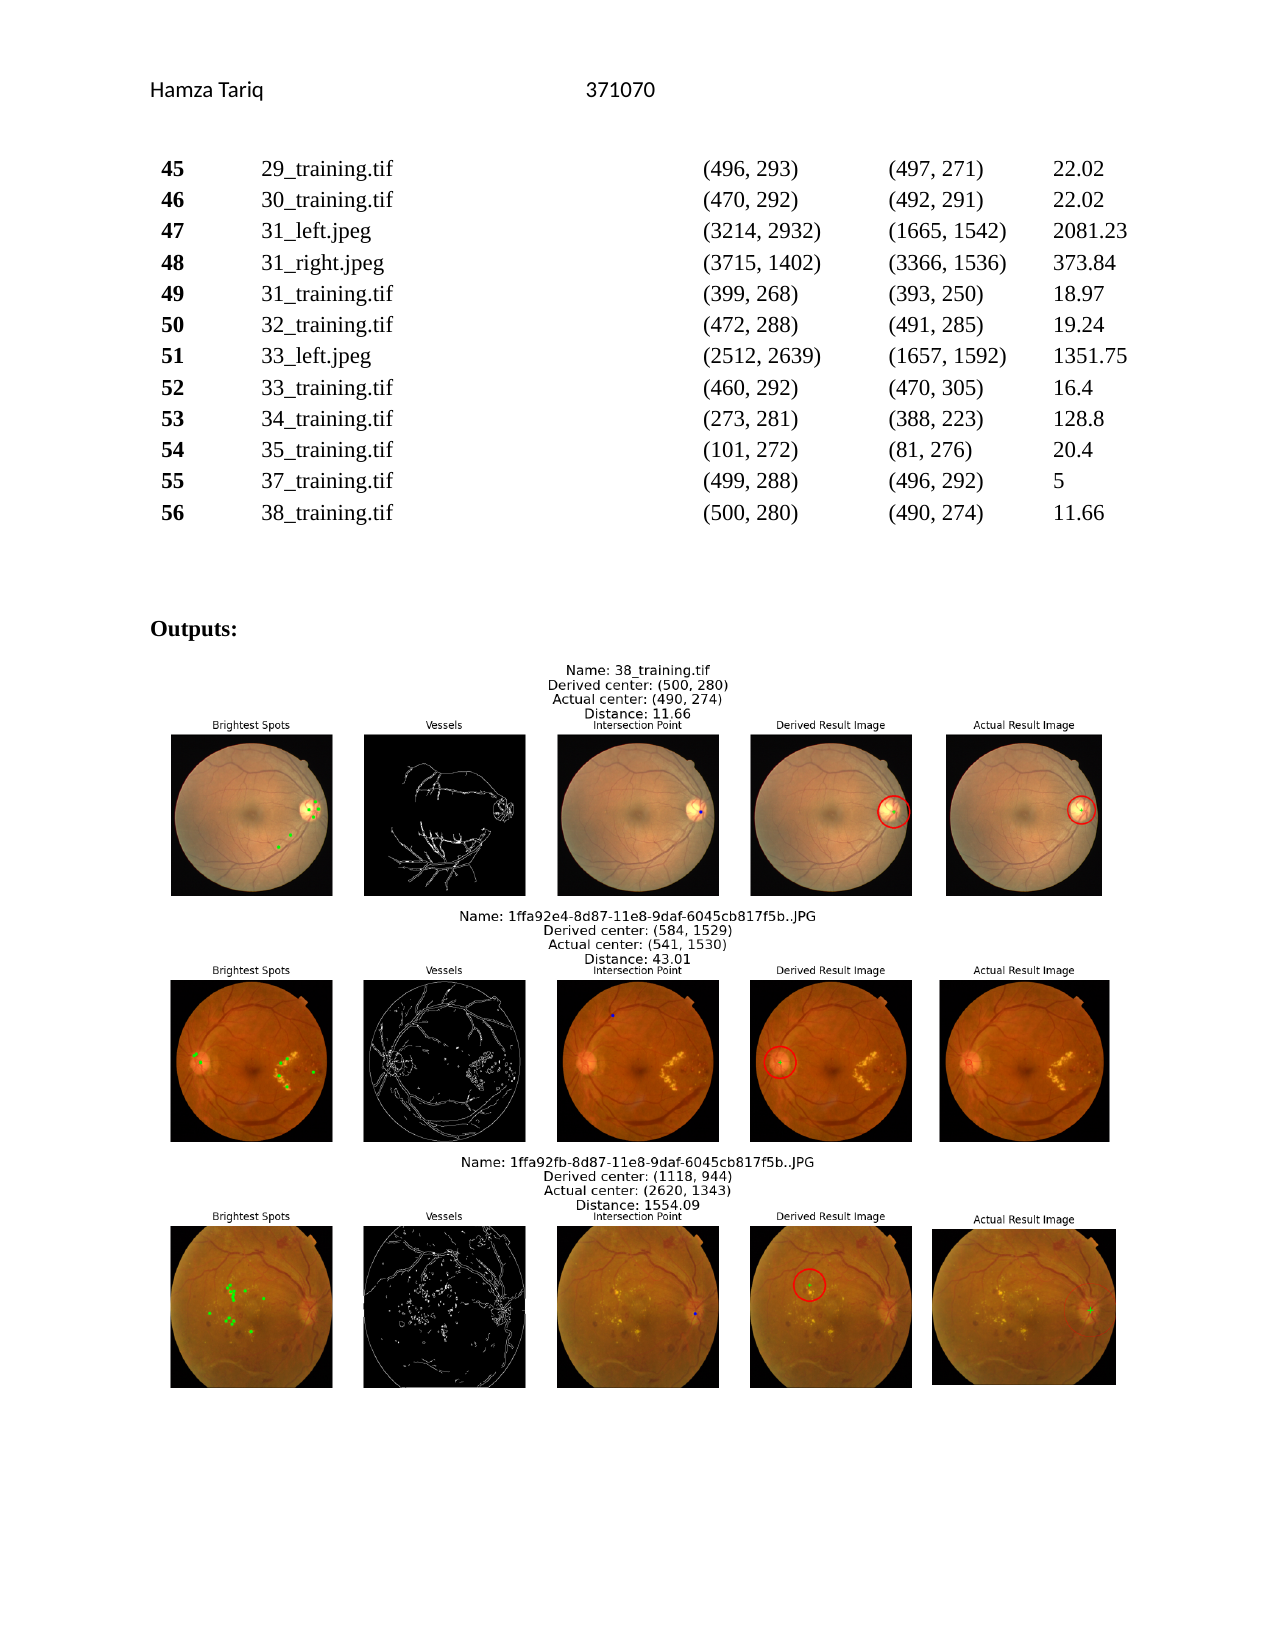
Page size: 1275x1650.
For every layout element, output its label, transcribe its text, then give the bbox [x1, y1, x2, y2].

table_cell (470, 305) [877, 369, 1042, 400]
table_cell 48 [150, 244, 250, 275]
table_cell 37_training.tif [250, 463, 692, 494]
table_cell (499, 288) [692, 463, 877, 494]
table_cell 52 [150, 369, 250, 400]
table_cell (500, 280) [692, 494, 877, 525]
text Outputs: [150, 615, 1125, 642]
table_cell 31_right.jpeg [250, 244, 692, 275]
table_cell 50 [150, 306, 250, 337]
table_cell (491, 285) [877, 306, 1042, 337]
table_cell (492, 291) [877, 181, 1042, 212]
table_cell 32_training.tif [250, 306, 692, 337]
table_cell (497, 271) [877, 150, 1042, 181]
table_cell 2081.23 [1042, 213, 1185, 244]
table_cell 56 [150, 494, 250, 525]
table_cell 30_training.tif [250, 181, 692, 212]
table_cell 11.66 [1042, 494, 1185, 525]
table_cell 33_training.tif [250, 369, 692, 400]
table_cell (460, 292) [692, 369, 877, 400]
picture [150, 1152, 1125, 1397]
table_cell (388, 223) [877, 400, 1042, 431]
table_cell 22.02 [1042, 150, 1185, 181]
table_cell (496, 292) [877, 463, 1042, 494]
table_cell (496, 293) [692, 150, 877, 181]
table_cell 19.24 [1042, 306, 1185, 337]
table_cell 373.84 [1042, 244, 1185, 275]
table_cell (1657, 1592) [877, 338, 1042, 369]
picture [150, 660, 1125, 905]
table_cell 31_left.jpeg [250, 213, 692, 244]
table_cell 33_left.jpeg [250, 338, 692, 369]
table_cell 5 [1042, 463, 1185, 494]
table_cell 18.97 [1042, 275, 1185, 306]
table_cell 53 [150, 400, 250, 431]
table_cell 35_training.tif [250, 431, 692, 462]
table_cell 128.8 [1042, 400, 1185, 431]
table_cell 38_training.tif [250, 494, 692, 525]
table_cell (3715, 1402) [692, 244, 877, 275]
table_cell 54 [150, 431, 250, 462]
table_cell 34_training.tif [250, 400, 692, 431]
table_cell 22.02 [1042, 181, 1185, 212]
table_cell (273, 281) [692, 400, 877, 431]
table_cell (490, 274) [877, 494, 1042, 525]
table_cell (101, 272) [692, 431, 877, 462]
table_cell (393, 250) [877, 275, 1042, 306]
table_cell (470, 292) [692, 181, 877, 212]
table_cell (1665, 1542) [877, 213, 1042, 244]
table_cell 16.4 [1042, 369, 1185, 400]
table_cell (2512, 2639) [692, 338, 877, 369]
table_cell 31_training.tif [250, 275, 692, 306]
table_cell 46 [150, 181, 250, 212]
table_cell (3214, 2932) [692, 213, 877, 244]
table_cell (3366, 1536) [877, 244, 1042, 275]
table_cell 1351.75 [1042, 338, 1185, 369]
table_cell 49 [150, 275, 250, 306]
table_cell (81, 276) [877, 431, 1042, 462]
table_cell 47 [150, 213, 250, 244]
table_cell 55 [150, 463, 250, 494]
table_cell 29_training.tif [250, 150, 692, 181]
table_cell 51 [150, 338, 250, 369]
table_cell 20.4 [1042, 431, 1185, 462]
table_cell (399, 268) [692, 275, 877, 306]
picture [150, 906, 1125, 1151]
table_cell (472, 288) [692, 306, 877, 337]
table_cell 45 [150, 150, 250, 181]
